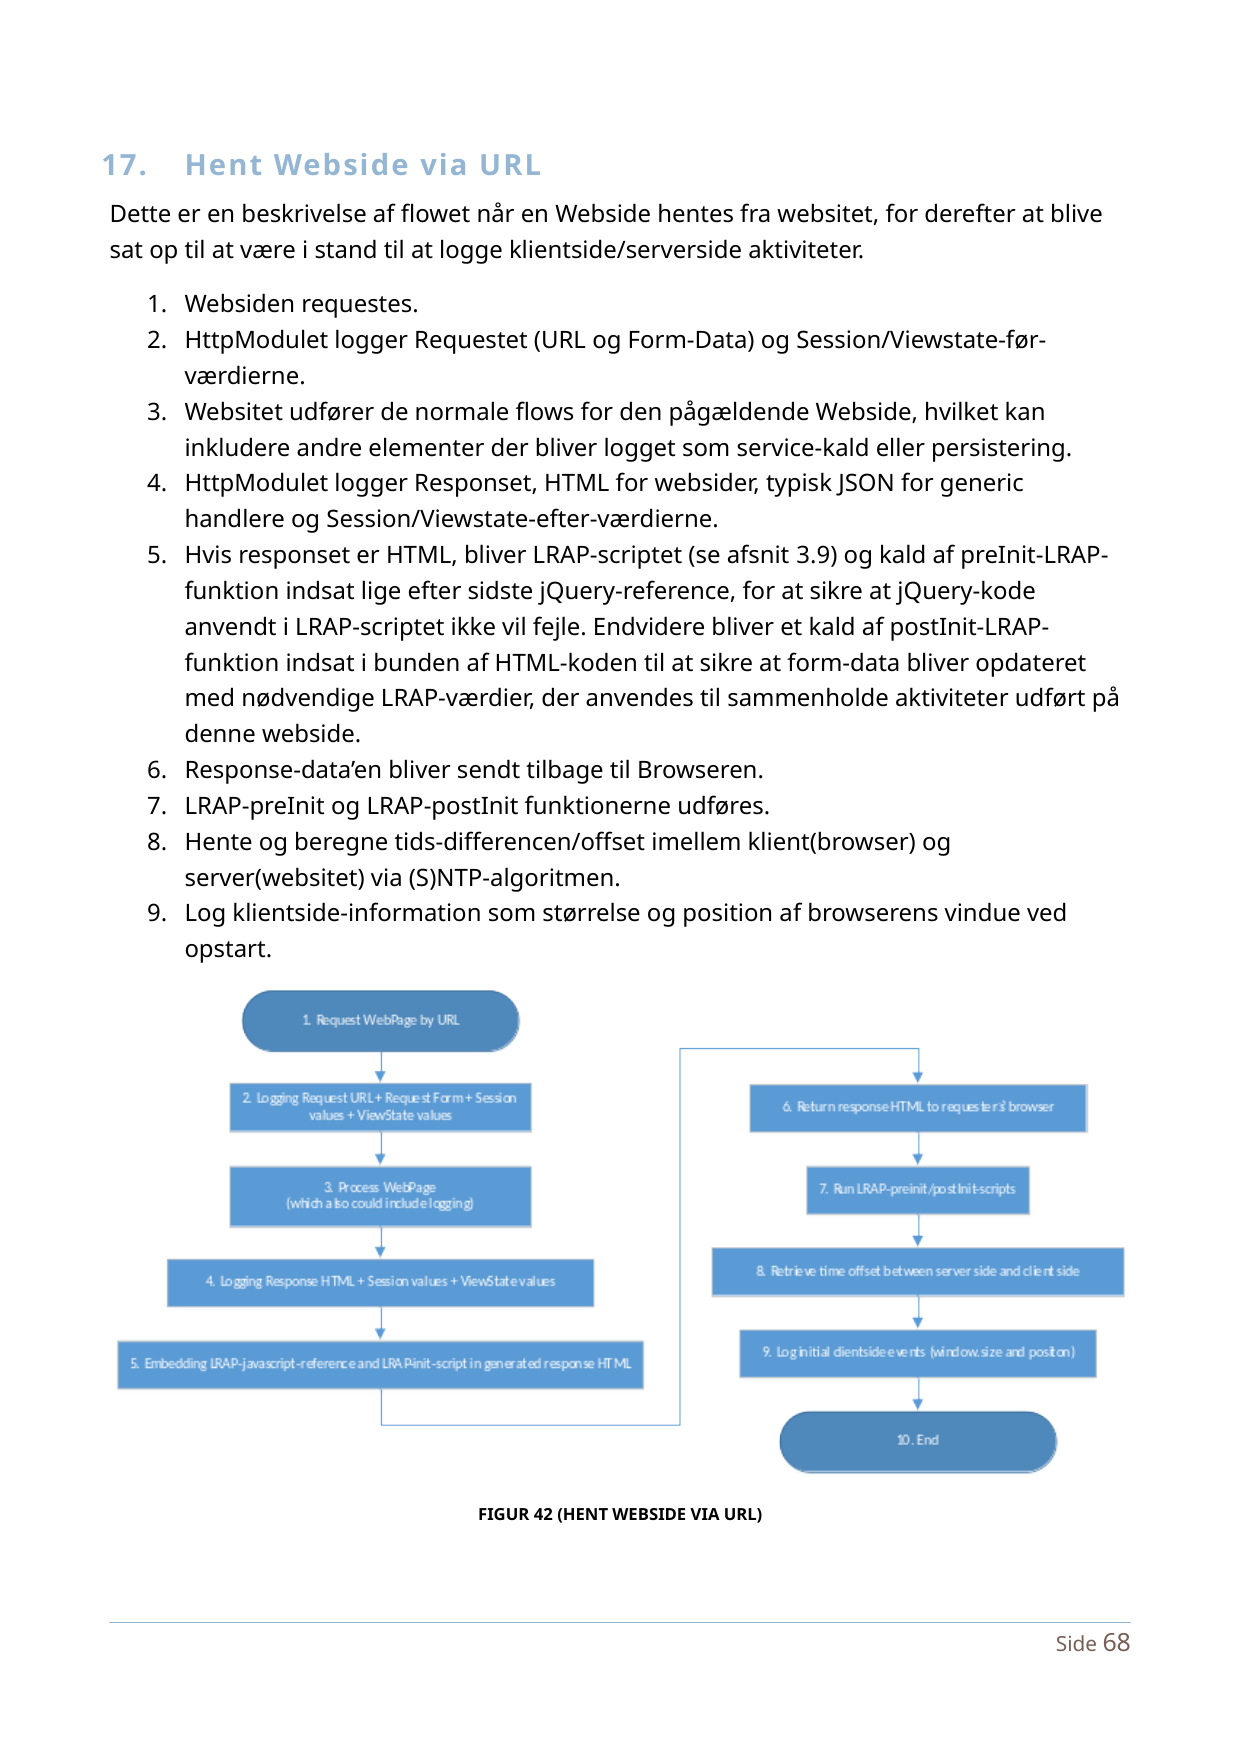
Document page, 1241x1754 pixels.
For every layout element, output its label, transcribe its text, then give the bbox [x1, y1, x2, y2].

list Websiden requestes. [147, 287, 1131, 319]
list HttpModulet logger Requestet (URL og Form-Data) og Session/Viewstate-før-værdierne. [147, 323, 1131, 391]
list Websitet udfører de normale flows for den pågældende Webside, hvilket kan inkludere andre elementer der bliver logget som service-kald eller persistering. [147, 394, 1131, 463]
subtitle Hent Webside via URL [147, 144, 1131, 184]
list HttpModulet logger Responset, HTML for websider, typisk JSON for generic handlere og Session/Viewstate-efter-værdierne. [147, 466, 1131, 534]
list LRAP-preInit og LRAP-postInit funktionerne udføres. [147, 789, 1131, 821]
list Hente og beregne tids-differencen/offset imellem klient(browser) og server(websitet) via (S)NTP-algoritmen. [147, 824, 1131, 893]
text Dette er en beskrivelse af flowet når en Webside hentes fra websitet, for derefter at blive sat op til at være i stand til at logge klientside/serverside aktiviteter. [109, 197, 1131, 265]
list Hvis responset er HTML, bliver LRAP-scriptet (se afsnit 3.9) og kald af preInit-LRAP-funktion indsat lige efter sidste jQuery-reference, for at sikre at jQuery-kode anvendt i LRAP-scriptet ikke vil fejle. Endvidere bliver et kald af postInit-LRAP-funktion indsat i bunden af HTML-koden til at sikre at form-data bliver opdateret med nødvendige LRAP-værdier, der anvendes til sammenholde aktiviteter udført på denne webside. [147, 538, 1131, 749]
text Figur 42 (Hent webside via URL) [109, 1502, 1131, 1525]
list Log klientside-information som størrelse og position af browserens vindue ved opstart. [147, 896, 1131, 964]
list Response-data’en bliver sendt tilbage til Browseren. [147, 753, 1131, 785]
